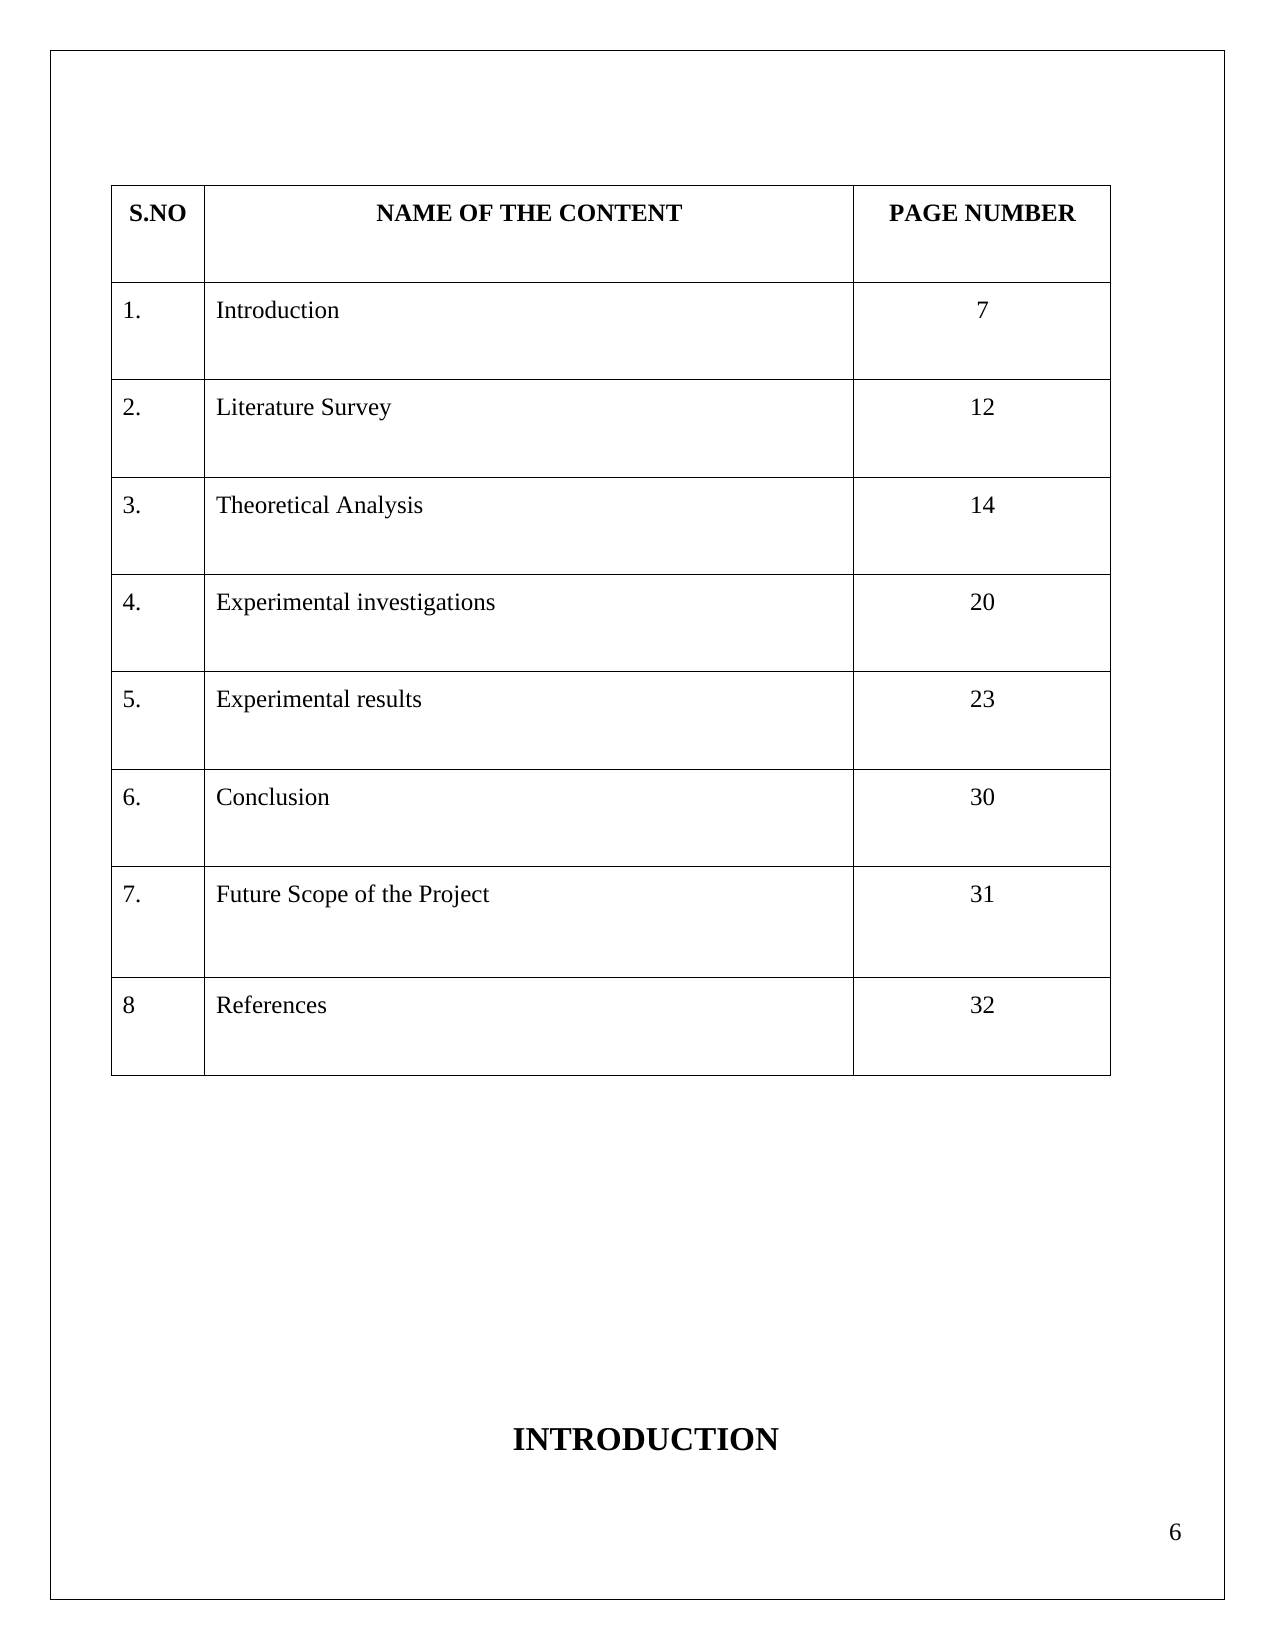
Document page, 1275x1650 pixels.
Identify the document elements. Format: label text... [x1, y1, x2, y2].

table_cell Experimental investigations [205, 575, 853, 671]
table_cell 32 [854, 978, 1110, 1074]
table_cell 30 [854, 770, 1110, 866]
table_cell Theoretical Analysis [205, 478, 853, 574]
text INTRODUCTION [110, 1419, 1181, 1457]
table_cell 20 [854, 575, 1110, 671]
table_cell Experimental results [205, 672, 853, 768]
table_header S.NO [112, 186, 204, 282]
table_cell 12 [854, 380, 1110, 477]
table_cell 5. [112, 672, 204, 768]
table_header NAME OF THE CONTENT [205, 186, 853, 282]
table_cell 3. [112, 478, 204, 574]
table_cell 8 [112, 978, 204, 1074]
table_cell 1. [112, 283, 204, 379]
table_cell Introduction [205, 283, 853, 379]
table_cell 7 [854, 283, 1110, 379]
table_cell Future Scope of the Project [205, 867, 853, 977]
table_cell 2. [112, 380, 204, 477]
table_cell 6. [112, 770, 204, 866]
table_cell 14 [854, 478, 1110, 574]
table_cell 4. [112, 575, 204, 671]
table_cell 31 [854, 867, 1110, 977]
table_cell Conclusion [205, 770, 853, 866]
table_cell 7. [112, 867, 204, 977]
table_cell 23 [854, 672, 1110, 768]
table_cell References [205, 978, 853, 1074]
table_cell Literature Survey [205, 380, 853, 477]
table_header PAGE NUMBER [854, 186, 1110, 282]
